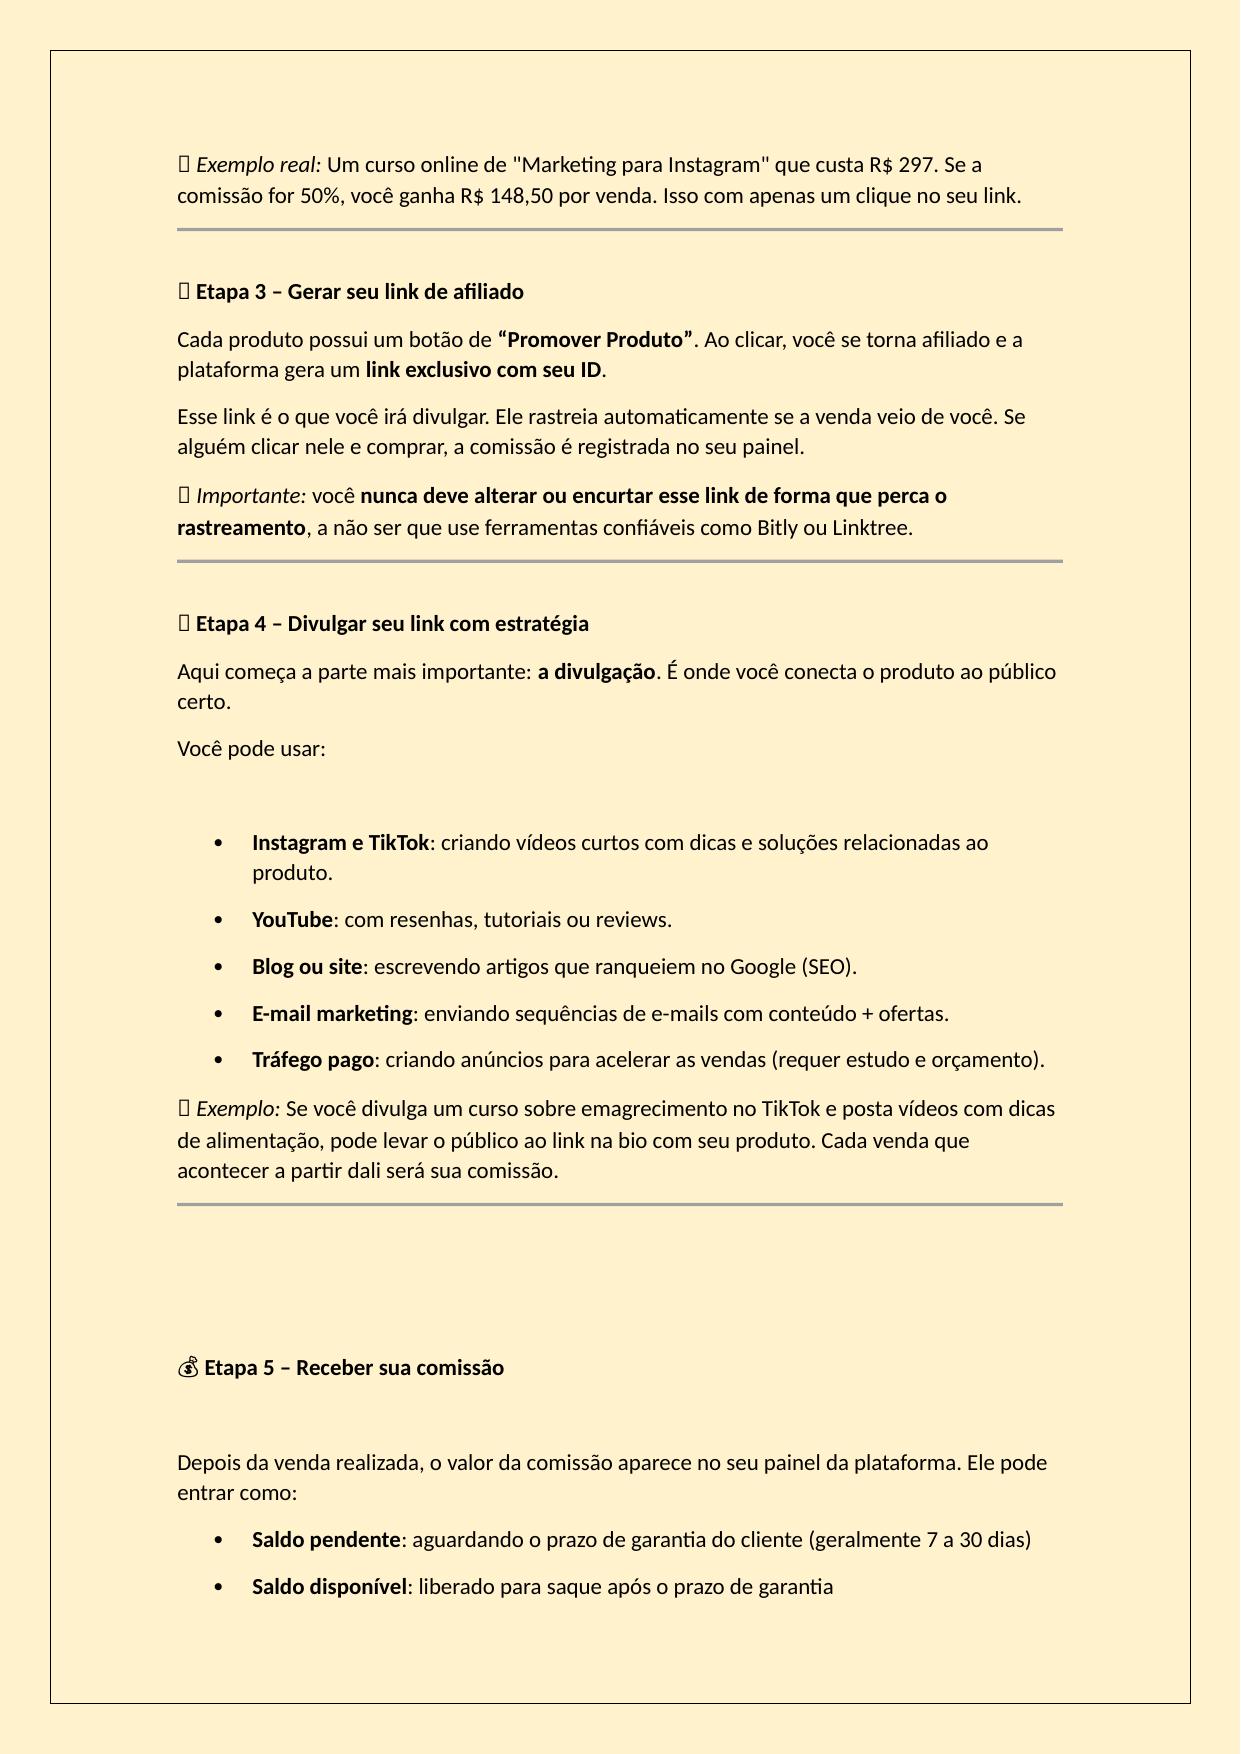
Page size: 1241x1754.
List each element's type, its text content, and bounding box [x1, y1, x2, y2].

text Você pode usar: [177, 734, 1063, 762]
text Cada produto possui um botão de “Promover Produto”. Ao clicar, você se torna afiliado e a plataforma gera um link exclusivo com seu ID. [177, 325, 1063, 383]
list Instagram e TikTok: criando vídeos curtos com dicas e soluções relacionadas ao produto. [214, 828, 1063, 886]
list E-mail marketing: enviando sequências de e-mails com conteúdo + ofertas. [214, 999, 1063, 1027]
list YouTube: com resenhas, tutoriais ou reviews. [214, 905, 1063, 933]
list Blog ou site: escrevendo artigos que ranqueiem no Google (SEO). [214, 952, 1063, 980]
list Tráfego pago: criando anúncios para acelerar as vendas (requer estudo e orçamento). [214, 1046, 1063, 1073]
text 💰 Etapa 5 – Receber sua comissão [177, 1351, 1063, 1382]
text Aqui começa a parte mais importante: a divulgação. É onde você conecta o produto ao público certo. [177, 657, 1063, 715]
text 💡 Exemplo real: Um curso online de "Marketing para Instagram" que custa R$ 297. Se a comissão for 50%, você ganha R$ 148,50 por venda. Isso com apenas um clique no seu link. [177, 148, 1063, 209]
text 🔗 Etapa 3 – Gerar seu link de afiliado [177, 275, 1063, 306]
list Saldo disponível: liberado para saque após o prazo de garantia [214, 1572, 1063, 1600]
text Esse link é o que você irá divulgar. Ele rastreia automaticamente se a venda veio de você. Se alguém clicar nele e comprar, a comissão é registrada no seu painel. [177, 402, 1063, 461]
text 📌 Importante: você nunca deve alterar ou encurtar esse link de forma que perca o rastreamento, a não ser que use ferramentas confiáveis como Bitly ou Linktree. [177, 479, 1063, 541]
text Depois da venda realizada, o valor da comissão aparece no seu painel da plataforma. Ele pode entrar como: [177, 1448, 1063, 1506]
text 🎯 Exemplo: Se você divulga um curso sobre emagrecimento no TikTok e posta vídeos com dicas de alimentação, pode levar o público ao link na bio com seu produto. Cada venda que acontecer a partir dali será sua comissão. [177, 1092, 1063, 1184]
text 📣 Etapa 4 – Divulgar seu link com estratégia [177, 607, 1063, 638]
list Saldo pendente: aguardando o prazo de garantia do cliente (geralmente 7 a 30 dias) [214, 1525, 1063, 1553]
